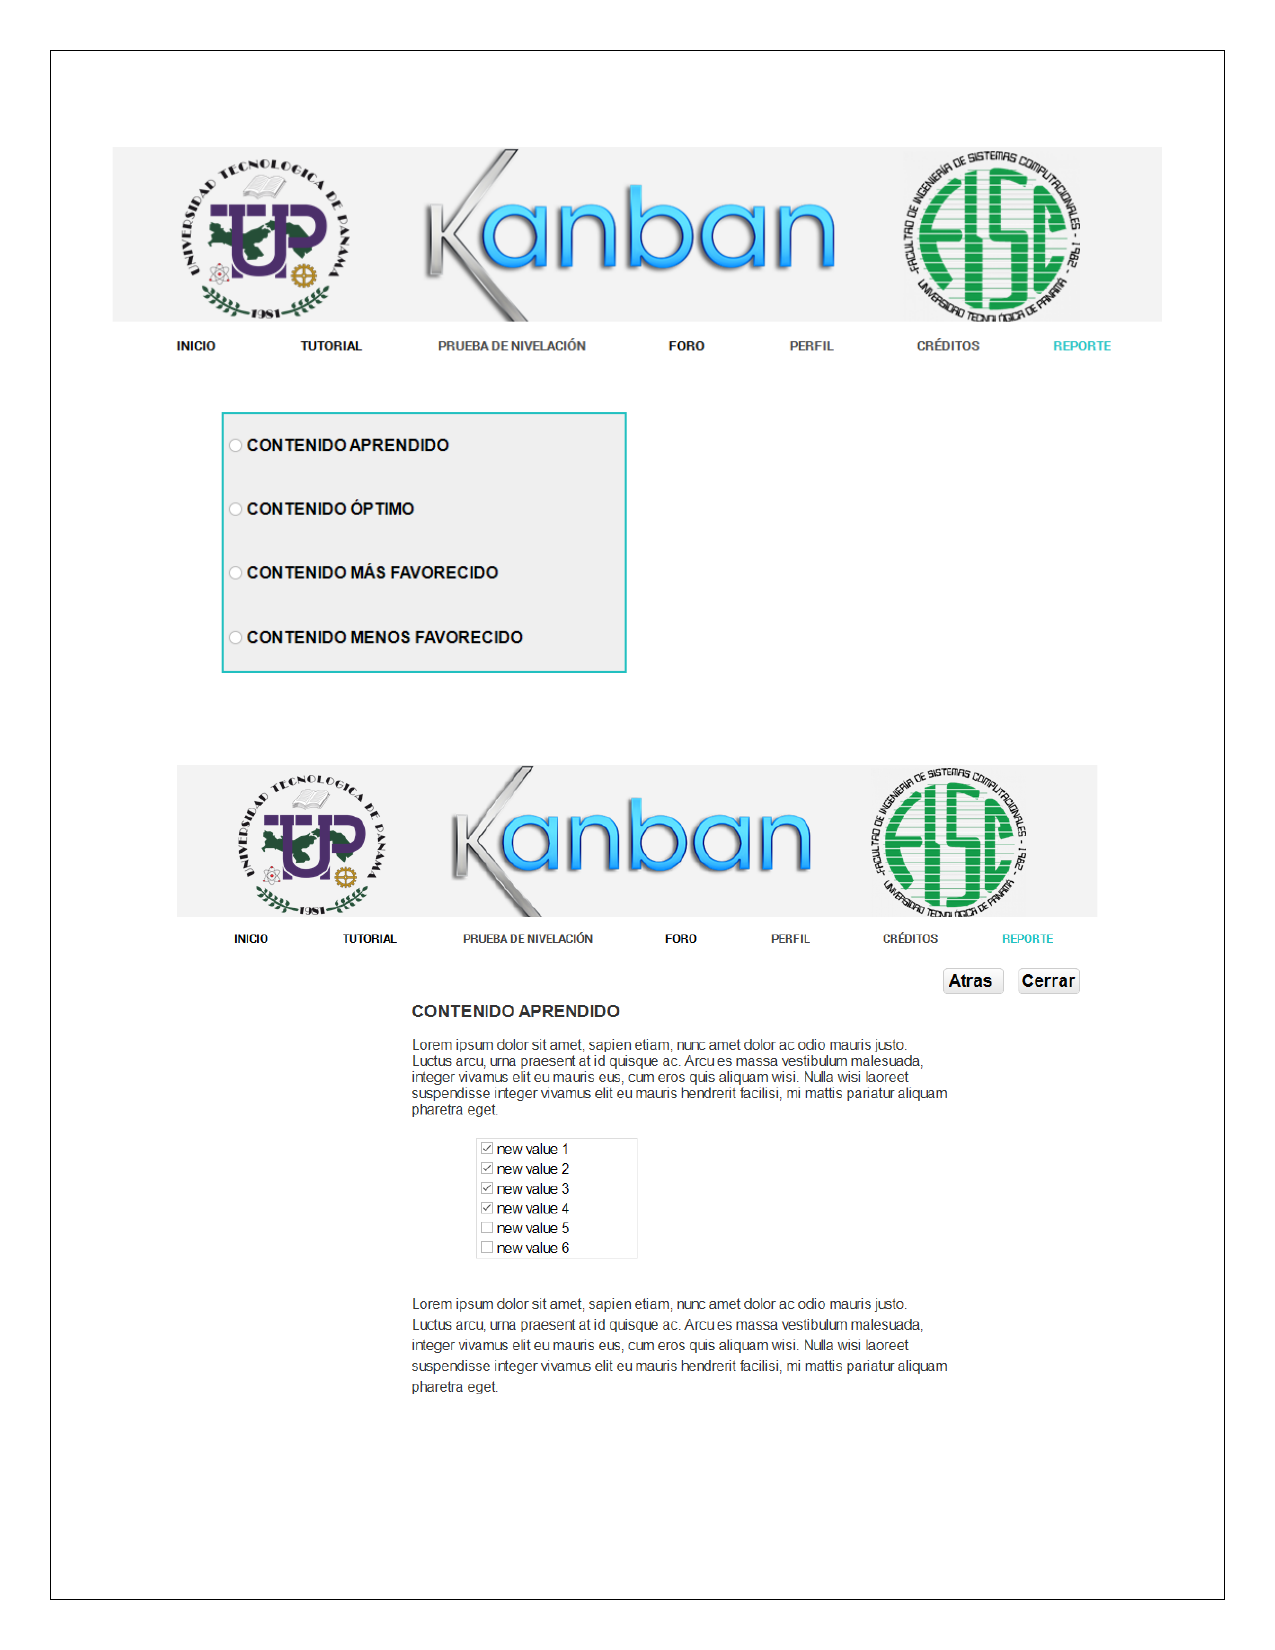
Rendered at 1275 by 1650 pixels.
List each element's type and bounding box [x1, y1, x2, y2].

picture [112, 147, 1163, 673]
picture [177, 765, 1098, 1394]
